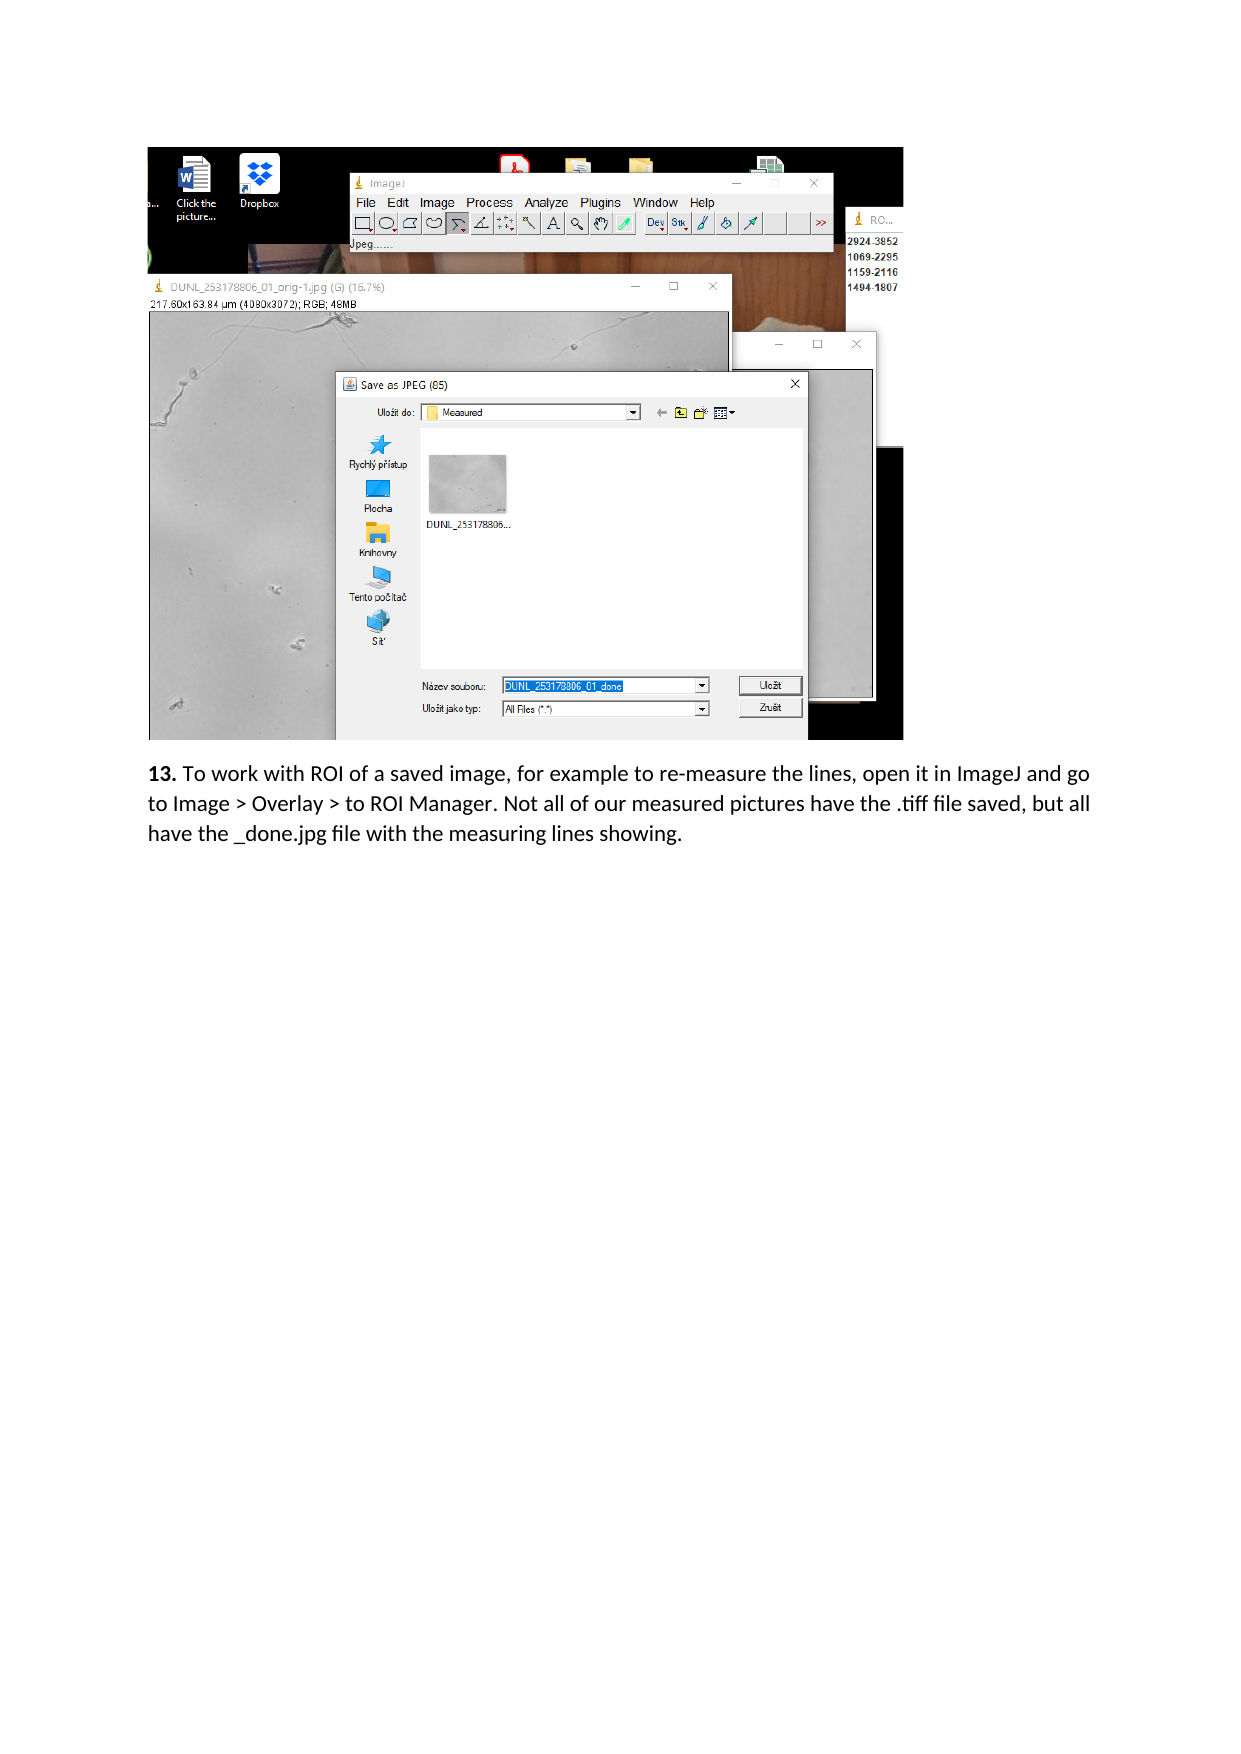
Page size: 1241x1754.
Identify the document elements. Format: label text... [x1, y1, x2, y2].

text 13. To work with ROI of a saved image, for example to re-measure the lines, open it in ImageJ and go to Image > Overlay > to ROI Manager. Not all of our measured pictures have the .tiff file saved, but all have the _done.jpg file with the measuring lines showing. [148, 759, 1093, 847]
picture [147, 147, 904, 740]
